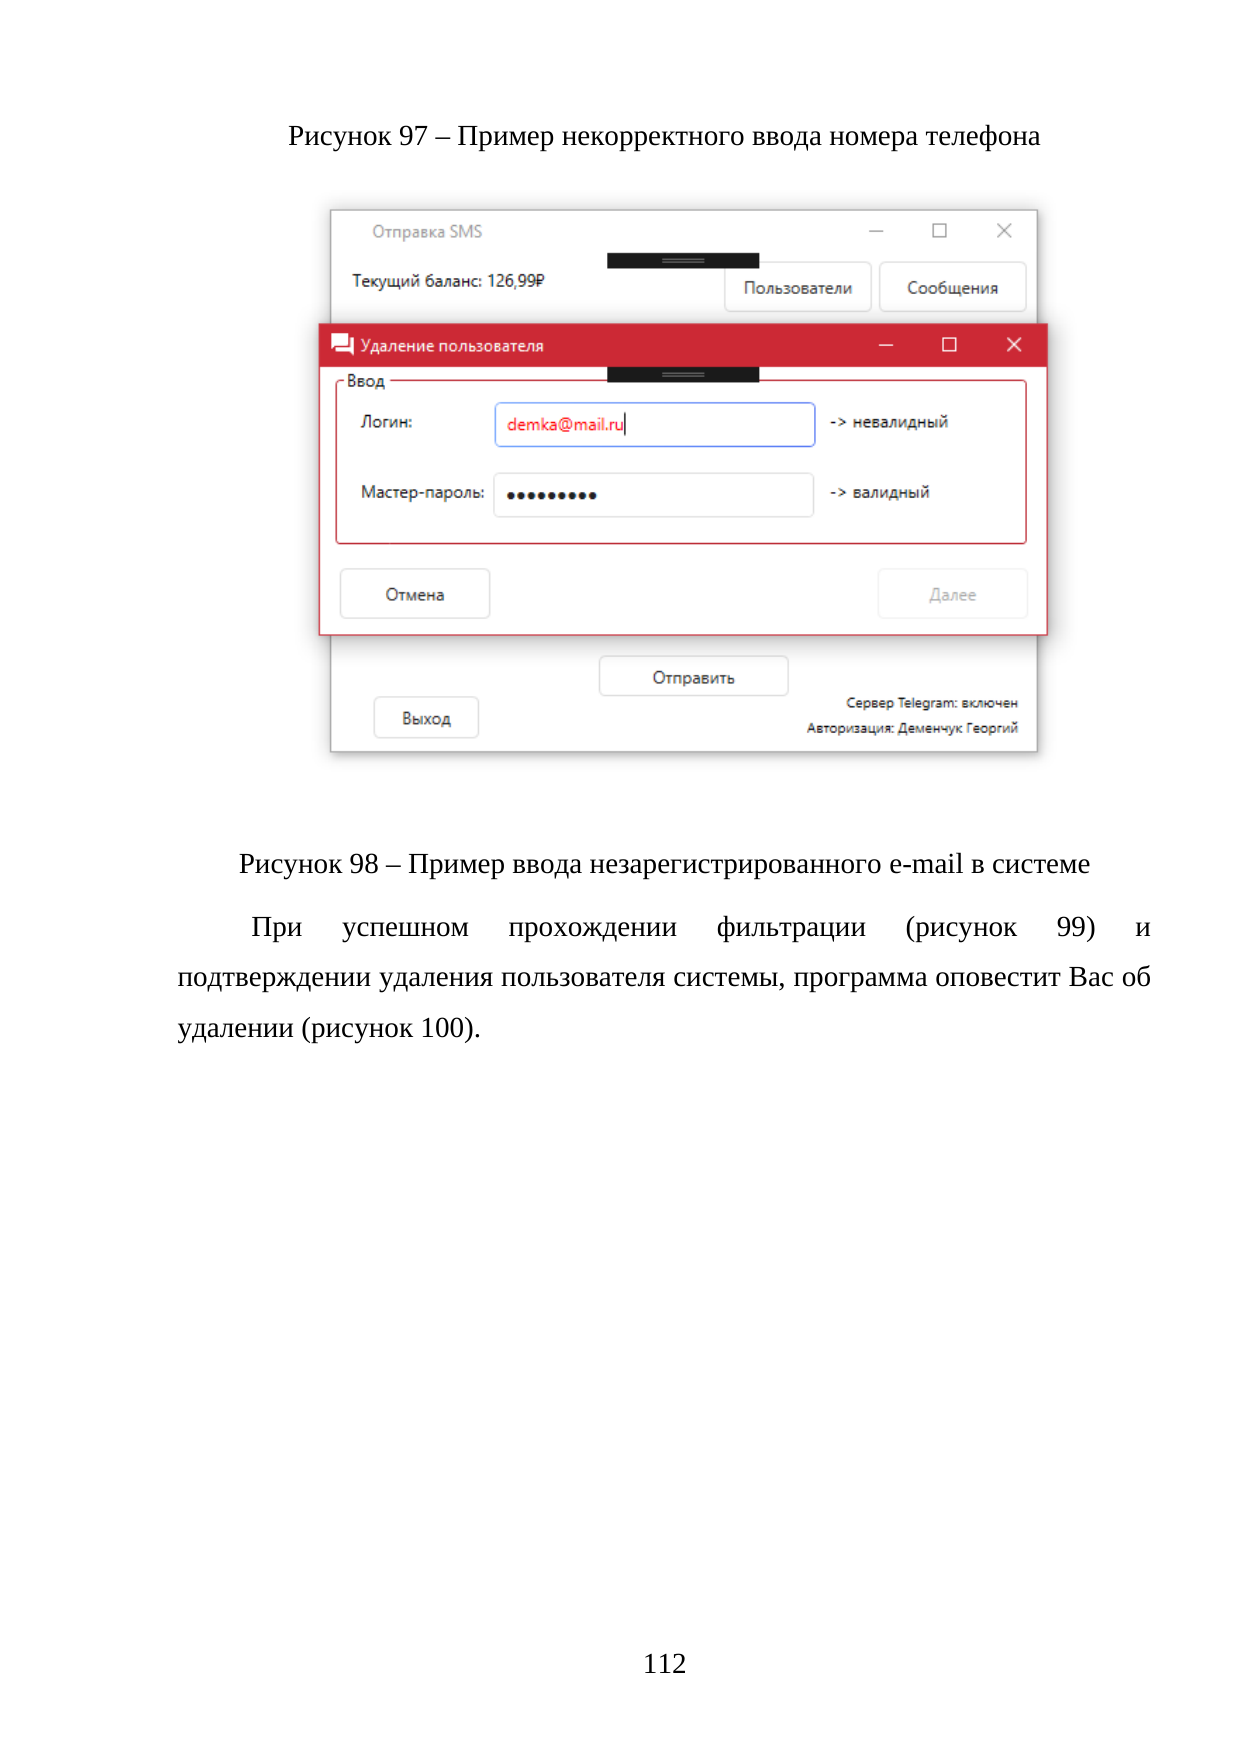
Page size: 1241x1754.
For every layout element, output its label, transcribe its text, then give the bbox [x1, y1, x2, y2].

picture [278, 181, 1095, 809]
text Рисунок 97 – Пример некорректного ввода номера телефона [177, 118, 1152, 152]
text При успешном прохождении фильтрации (рисунок 99) и подтверждении удаления пользователя системы, программа оповестит Вас об удалении (рисунок 100). [177, 909, 1152, 1043]
text Рисунок 98 – Пример ввода незарегистрированного e-mail в системе [177, 846, 1152, 880]
